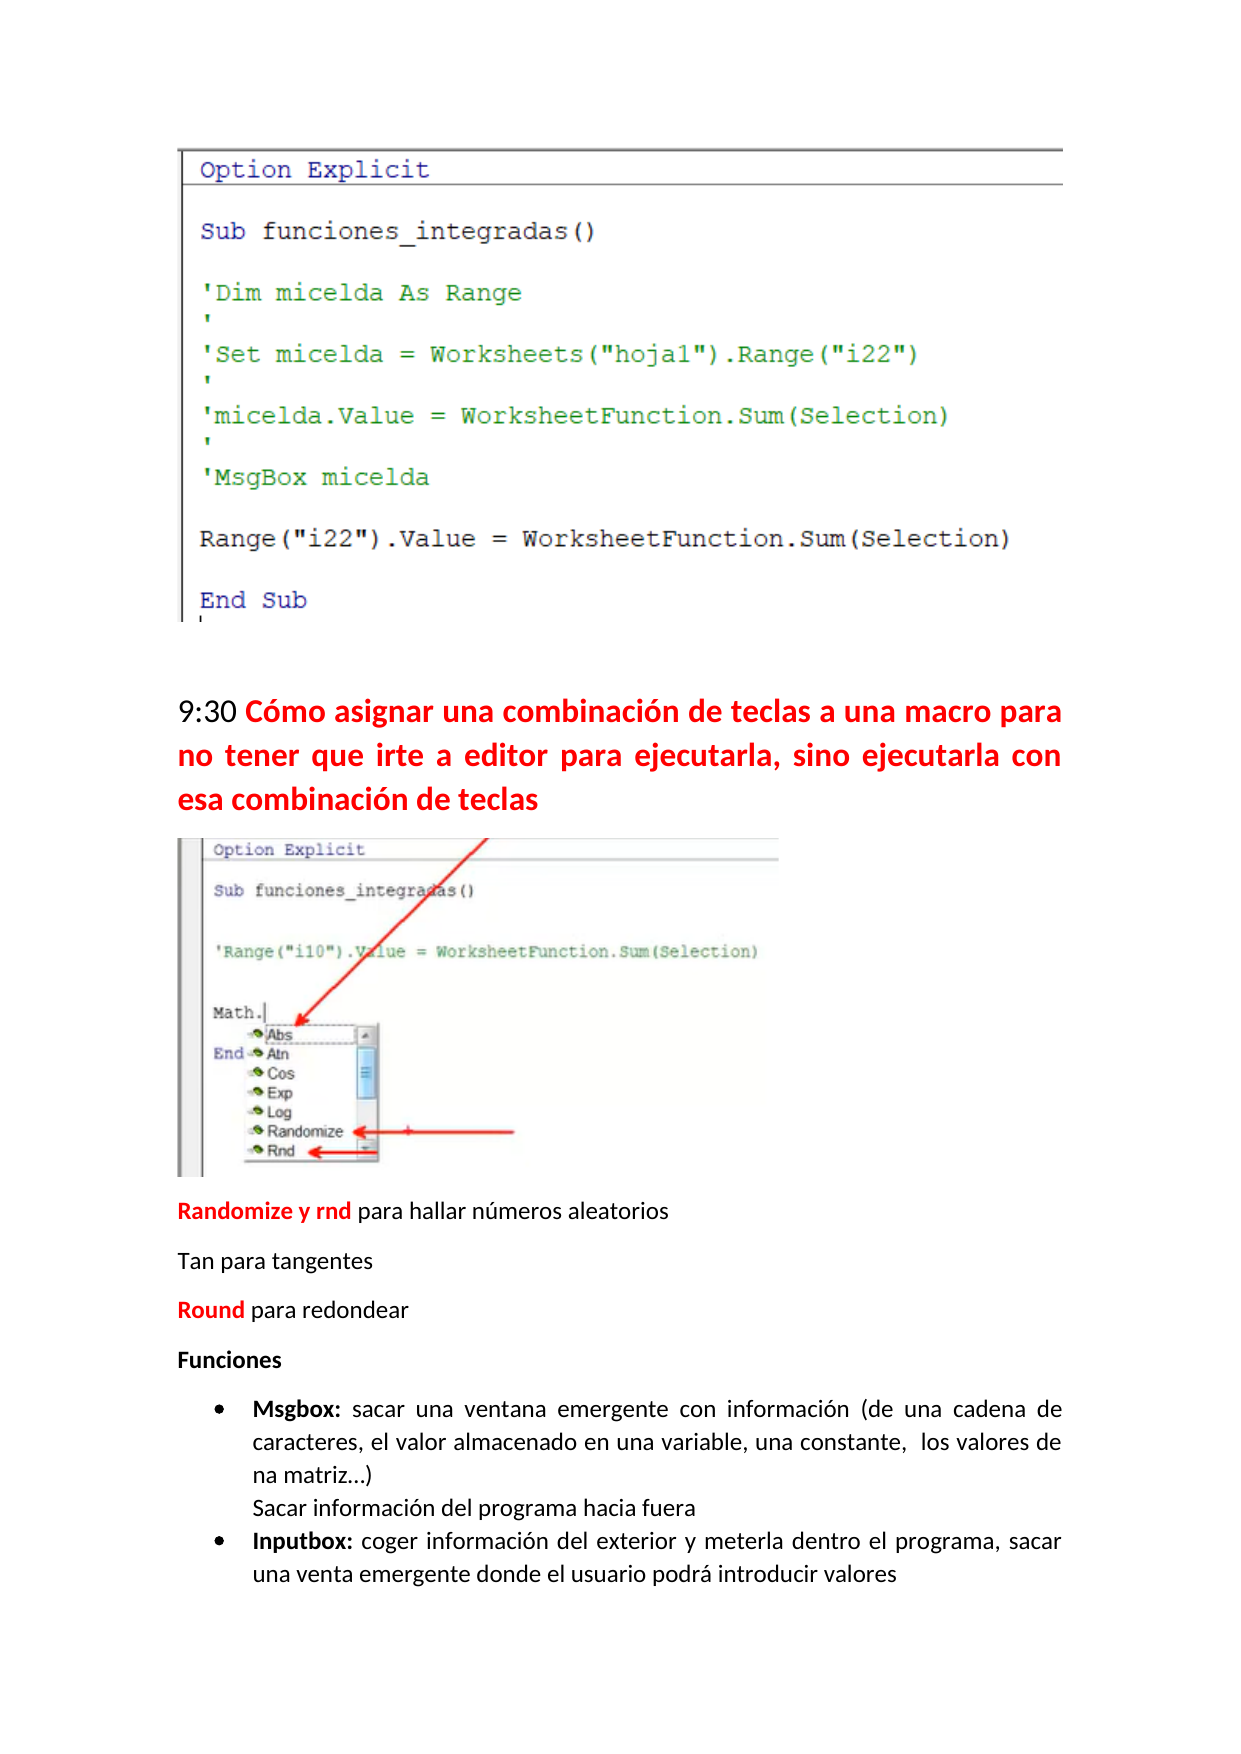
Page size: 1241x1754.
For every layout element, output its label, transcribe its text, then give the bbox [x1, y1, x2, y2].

list Sacar información del programa hacia fuera [252, 1492, 1063, 1523]
text Funciones [177, 1344, 1063, 1374]
picture [177, 838, 779, 1177]
picture [177, 147, 1063, 622]
text Tan para tangentes [177, 1245, 1063, 1275]
list Msgbox: sacar una ventana emergente con información (de una cadena de caracteres, el valor almacenado en una variable, una constante, los valores de na matriz…) [215, 1394, 1063, 1490]
text Round para redondear [177, 1294, 1063, 1325]
list Inputbox: coger información del exterior y meterla dentro el programa, sacar una venta emergente donde el usuario podrá introducir valores [215, 1525, 1063, 1589]
text Randomize y rnd para hallar números aleatorios [177, 1195, 1063, 1226]
text 9:30 Cómo asignar una combinación de teclas a una macro para no tener que irte a editor para ejecutarla, sino ejecutarla con esa combinación de teclas [177, 690, 1063, 819]
